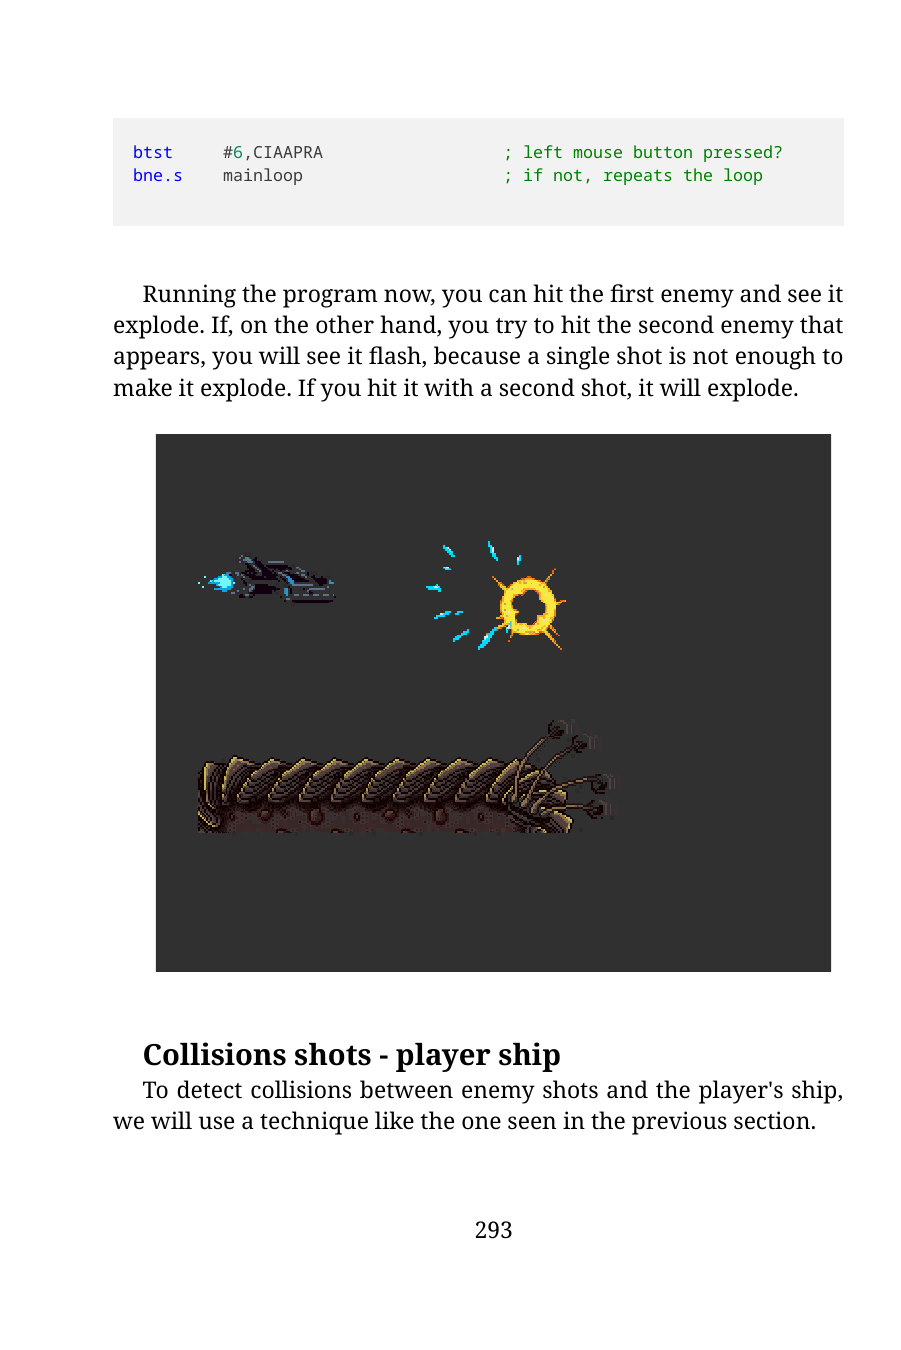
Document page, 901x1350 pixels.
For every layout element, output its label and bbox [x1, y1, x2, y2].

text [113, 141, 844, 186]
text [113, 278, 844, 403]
picture [155, 434, 832, 972]
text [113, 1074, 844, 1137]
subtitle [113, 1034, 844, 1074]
